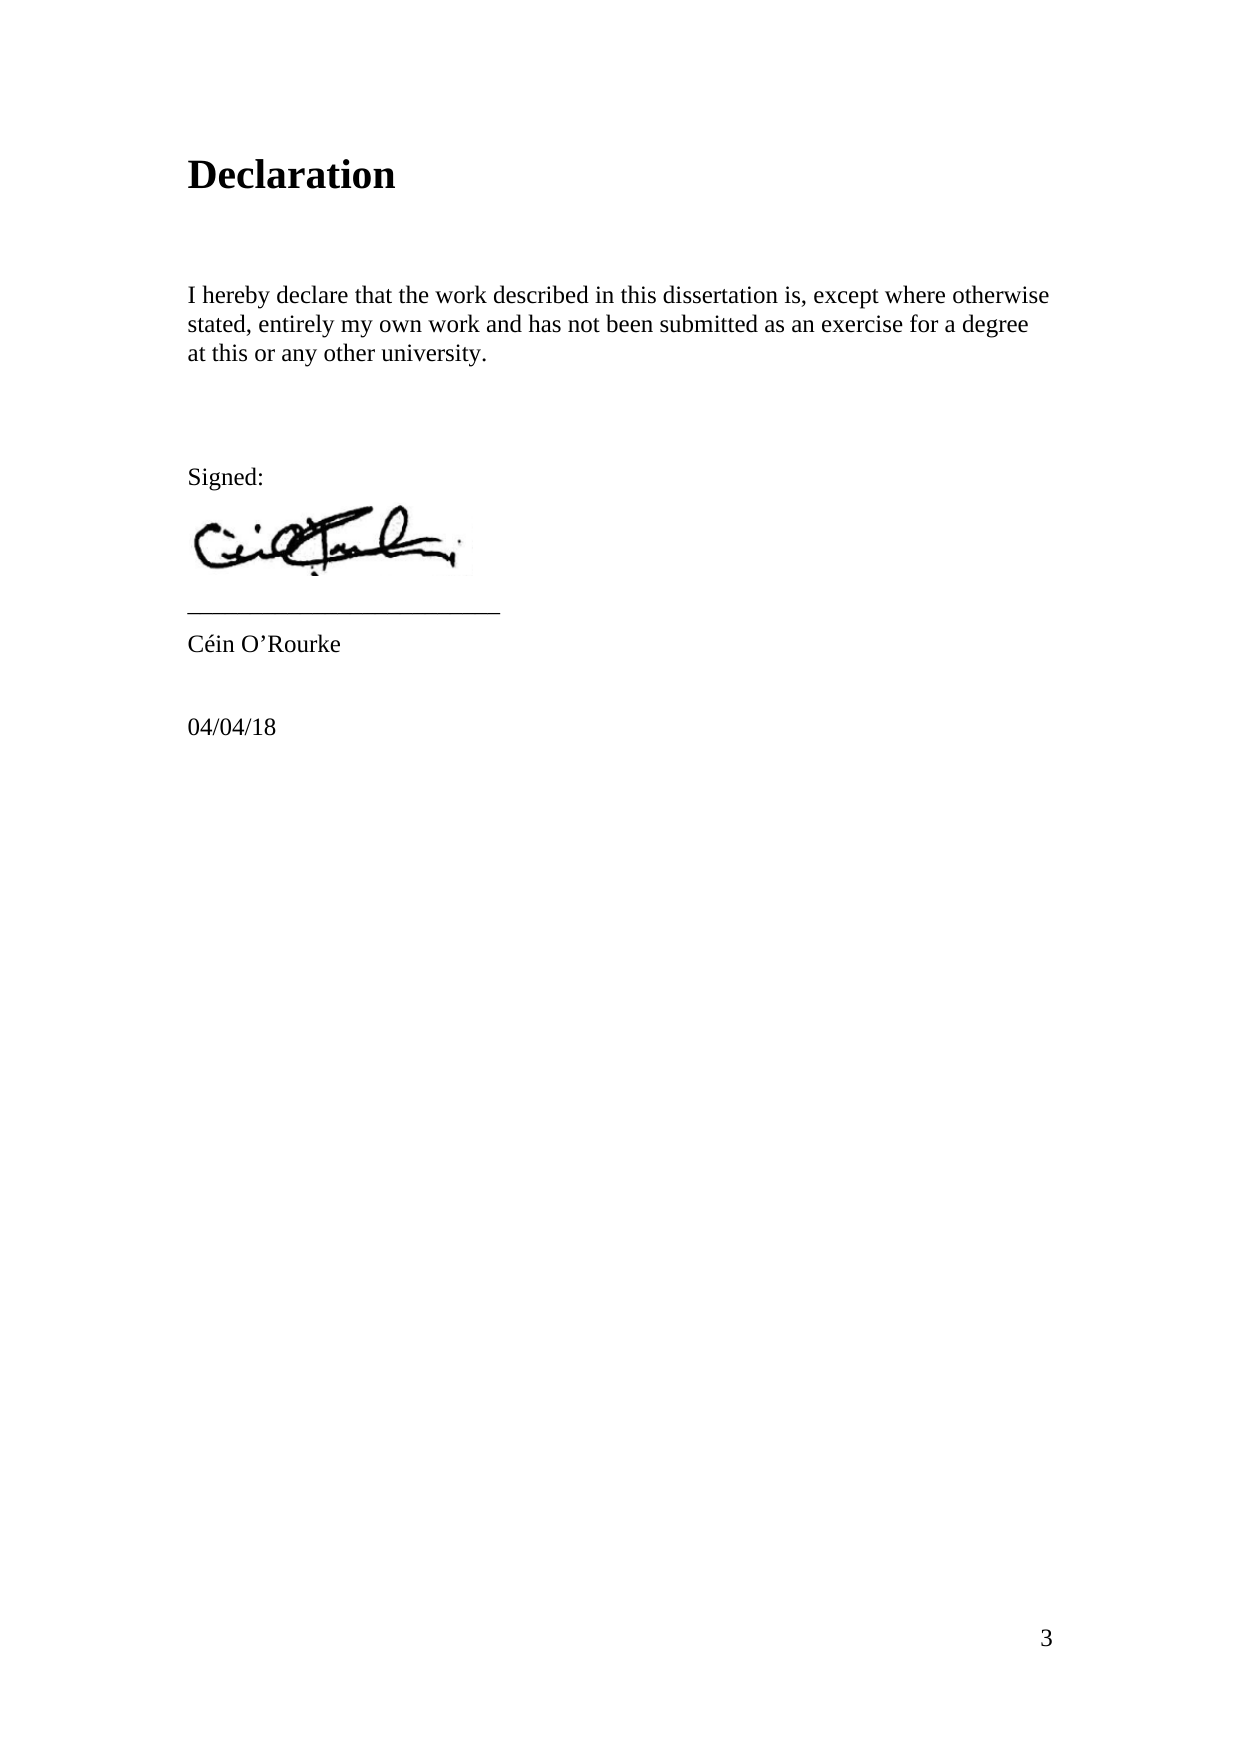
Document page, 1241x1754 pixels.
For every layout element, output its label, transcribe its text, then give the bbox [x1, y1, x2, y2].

text _________________________ [187, 588, 1053, 617]
text Céin O’Rourke [187, 629, 1053, 658]
text I hereby declare that the work described in this dissertation is, except where otherwise stated, entirely my own work and has not been submitted as an exercise for a degree at this or any other university. [187, 280, 1053, 367]
subtitle Declaration [187, 150, 1053, 198]
text Signed: [187, 462, 1053, 490]
text 04/04/18 [187, 712, 1053, 741]
picture [187, 502, 473, 576]
